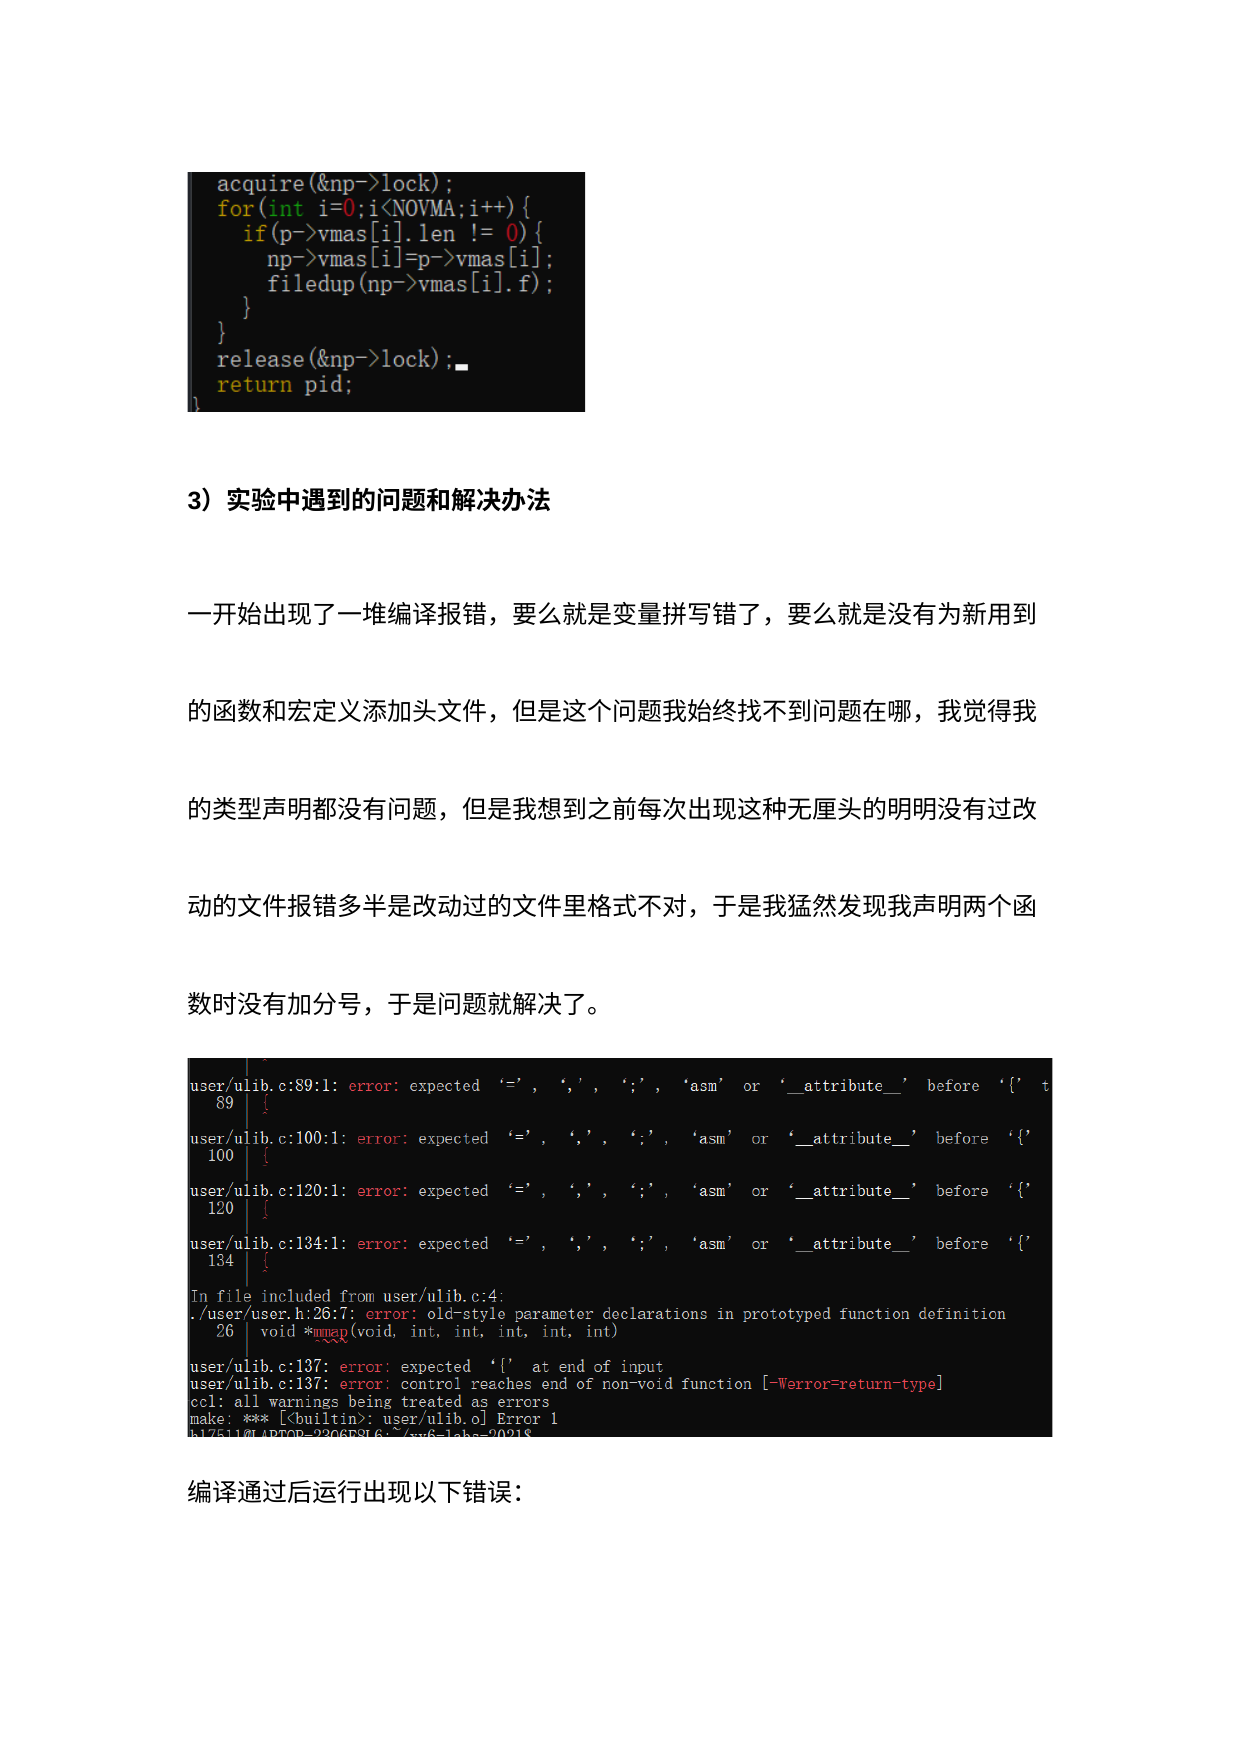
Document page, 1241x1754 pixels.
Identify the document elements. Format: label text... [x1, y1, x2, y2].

text 一开始出现了一堆编译报错，要么就是变量拼写错了，要么就是没有为新用到的函数和宏定义添加头文件，但是这个问题我始终找不到问题在哪，我觉得我的类型声明都没有问题，但是我想到之前每次出现这种无厘头的明明没有过改动的文件报错多半是改动过的文件里格式不对，于是我猛然发现我声明两个函数时没有加分号，于是问题就解决了。 [187, 580, 1053, 1035]
text 编译通过后运行出现以下错误： [187, 1458, 1053, 1523]
picture [187, 172, 586, 412]
picture [187, 1058, 1053, 1437]
subtitle 实验中遇到的问题和解决办法 [187, 466, 1053, 531]
